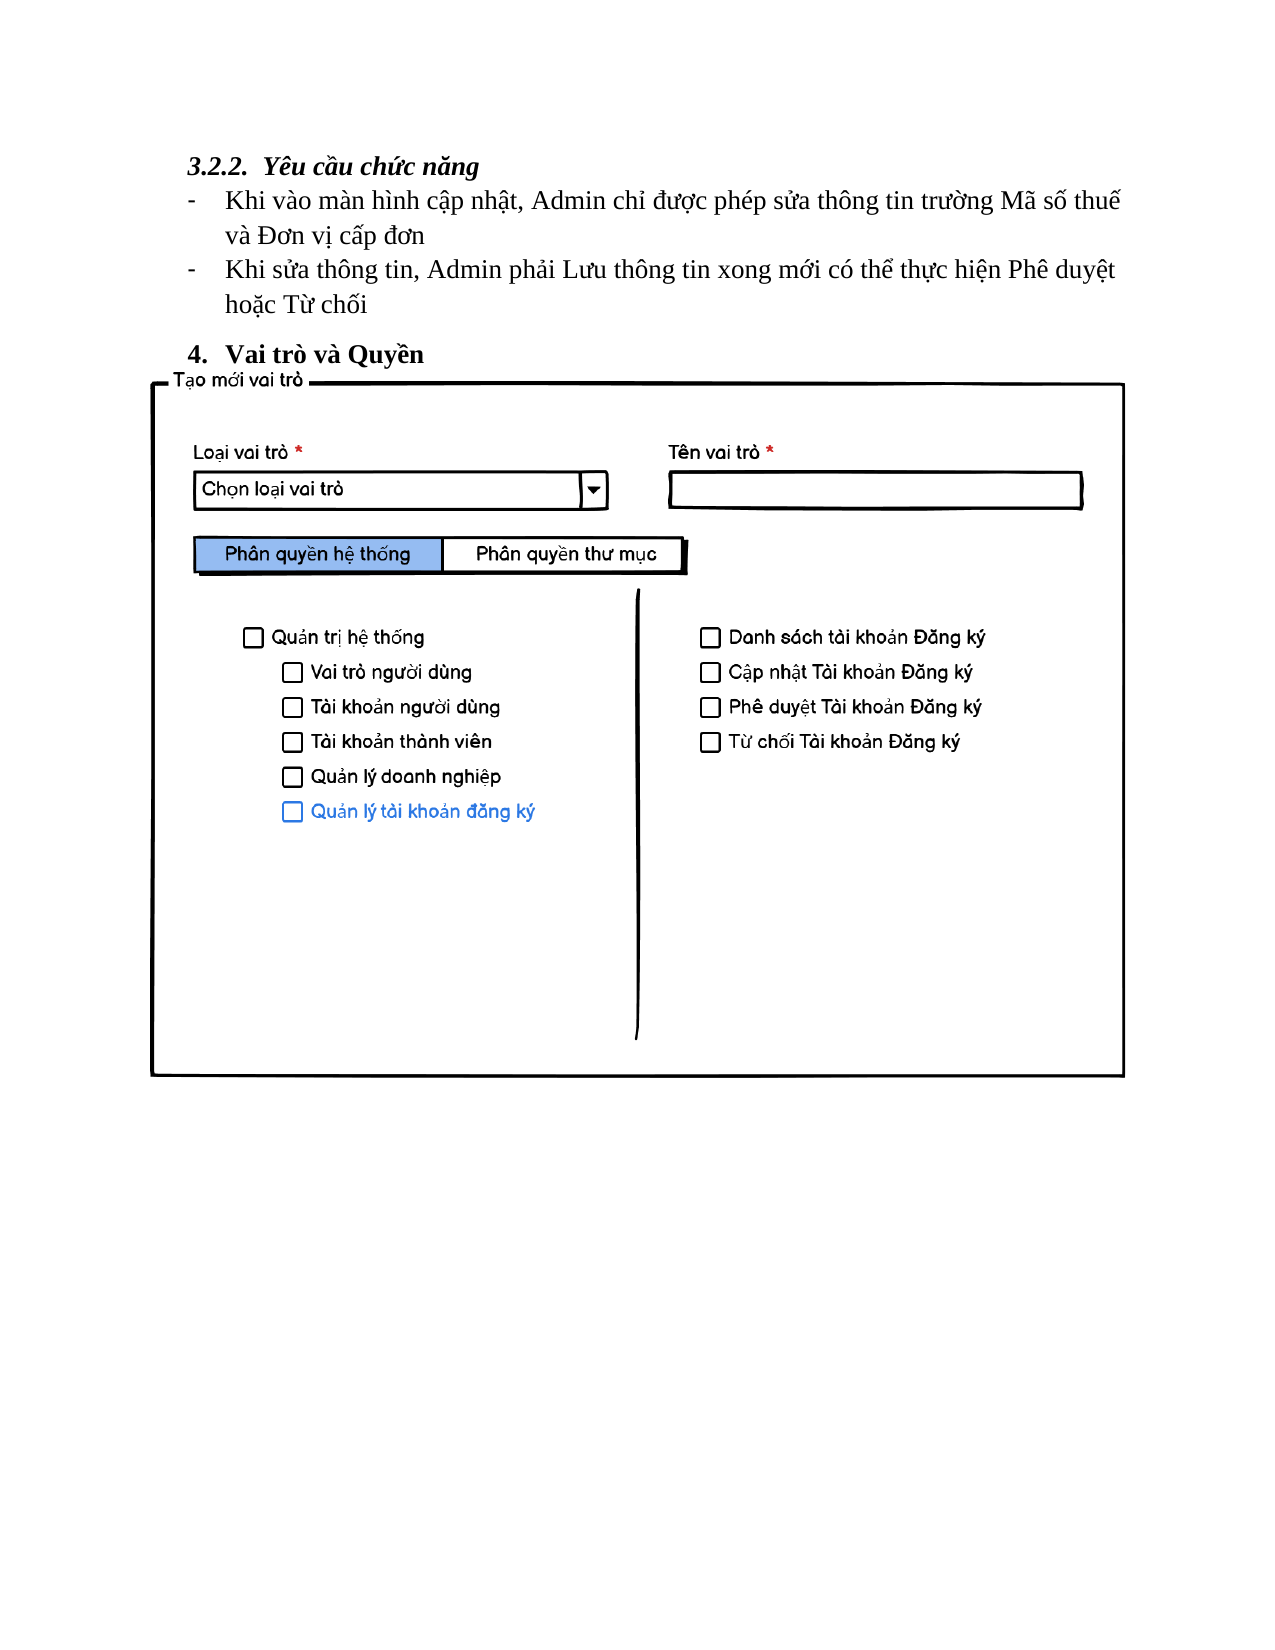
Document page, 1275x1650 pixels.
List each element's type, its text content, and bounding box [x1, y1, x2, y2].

list Khi vào màn hình cập nhật, Admin chỉ được phép sửa thông tin trường Mã số thuế và Đơn vị cấp đơn [187, 183, 1125, 250]
subtitle Vai trò và Quyền [187, 338, 1125, 369]
picture [150, 371, 1125, 1078]
list Khi sửa thông tin, Admin phải Lưu thông tin xong mới có thể thực hiện Phê duyệt hoặc Từ chối [187, 252, 1125, 319]
subtitle Yêu cầu chức năng [187, 150, 1125, 181]
